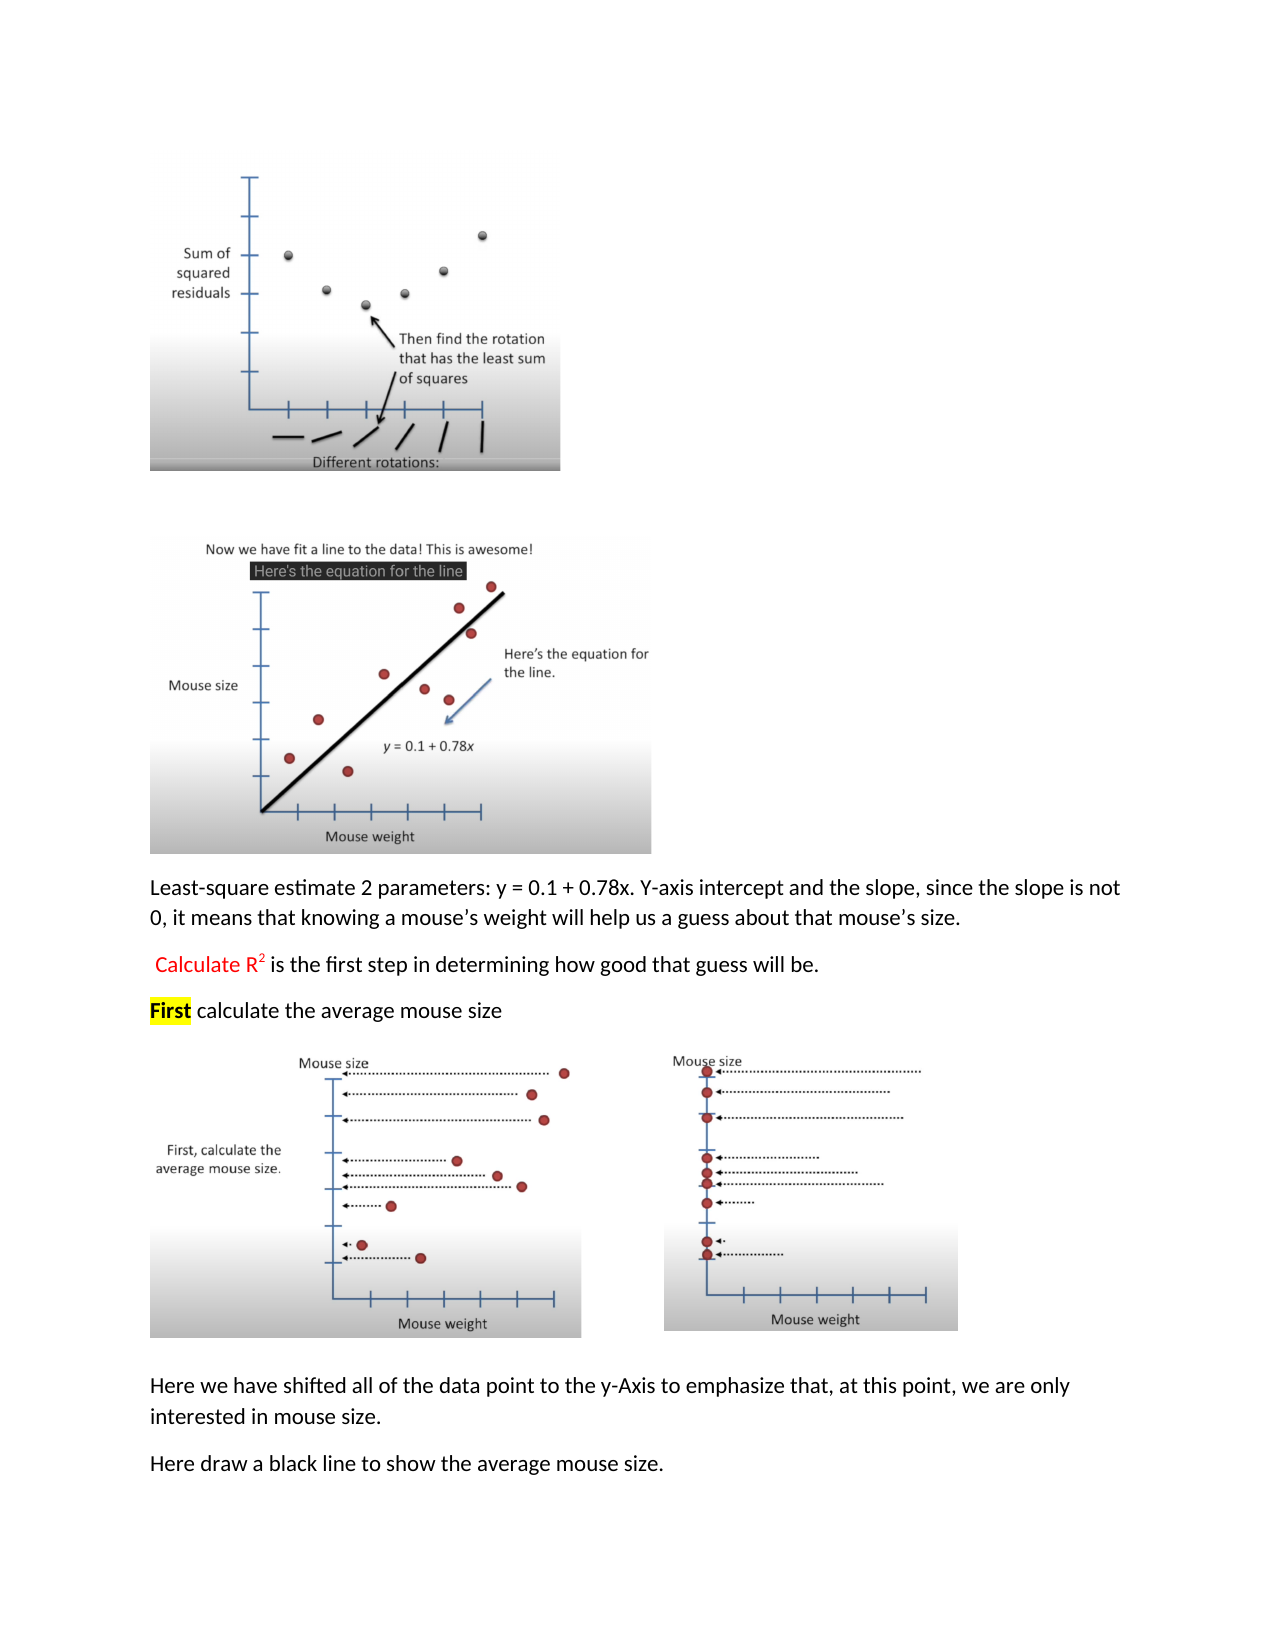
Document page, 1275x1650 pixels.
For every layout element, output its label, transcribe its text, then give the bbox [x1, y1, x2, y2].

picture [664, 1044, 958, 1331]
picture [150, 150, 561, 471]
text Calculate R2 is the first step in determining how good that guess will be. [150, 950, 1125, 978]
picture [150, 536, 652, 854]
text Here we have shifted all of the data point to the y-Axis to emphasize that, at this point, we are only interested in mouse size. [150, 1372, 1125, 1430]
picture [150, 1042, 582, 1338]
text First calculate the average mouse size [191, 997, 1125, 1025]
text Least-square estimate 2 parameters: y = 0.1 + 0.78x. Y-axis intercept and the slope, since the slope is not 0, it means that knowing a mouse’s weight will help us a guess about that mouse’s size. [150, 873, 1125, 931]
text Here draw a black line to show the average mouse size. [150, 1449, 1125, 1477]
